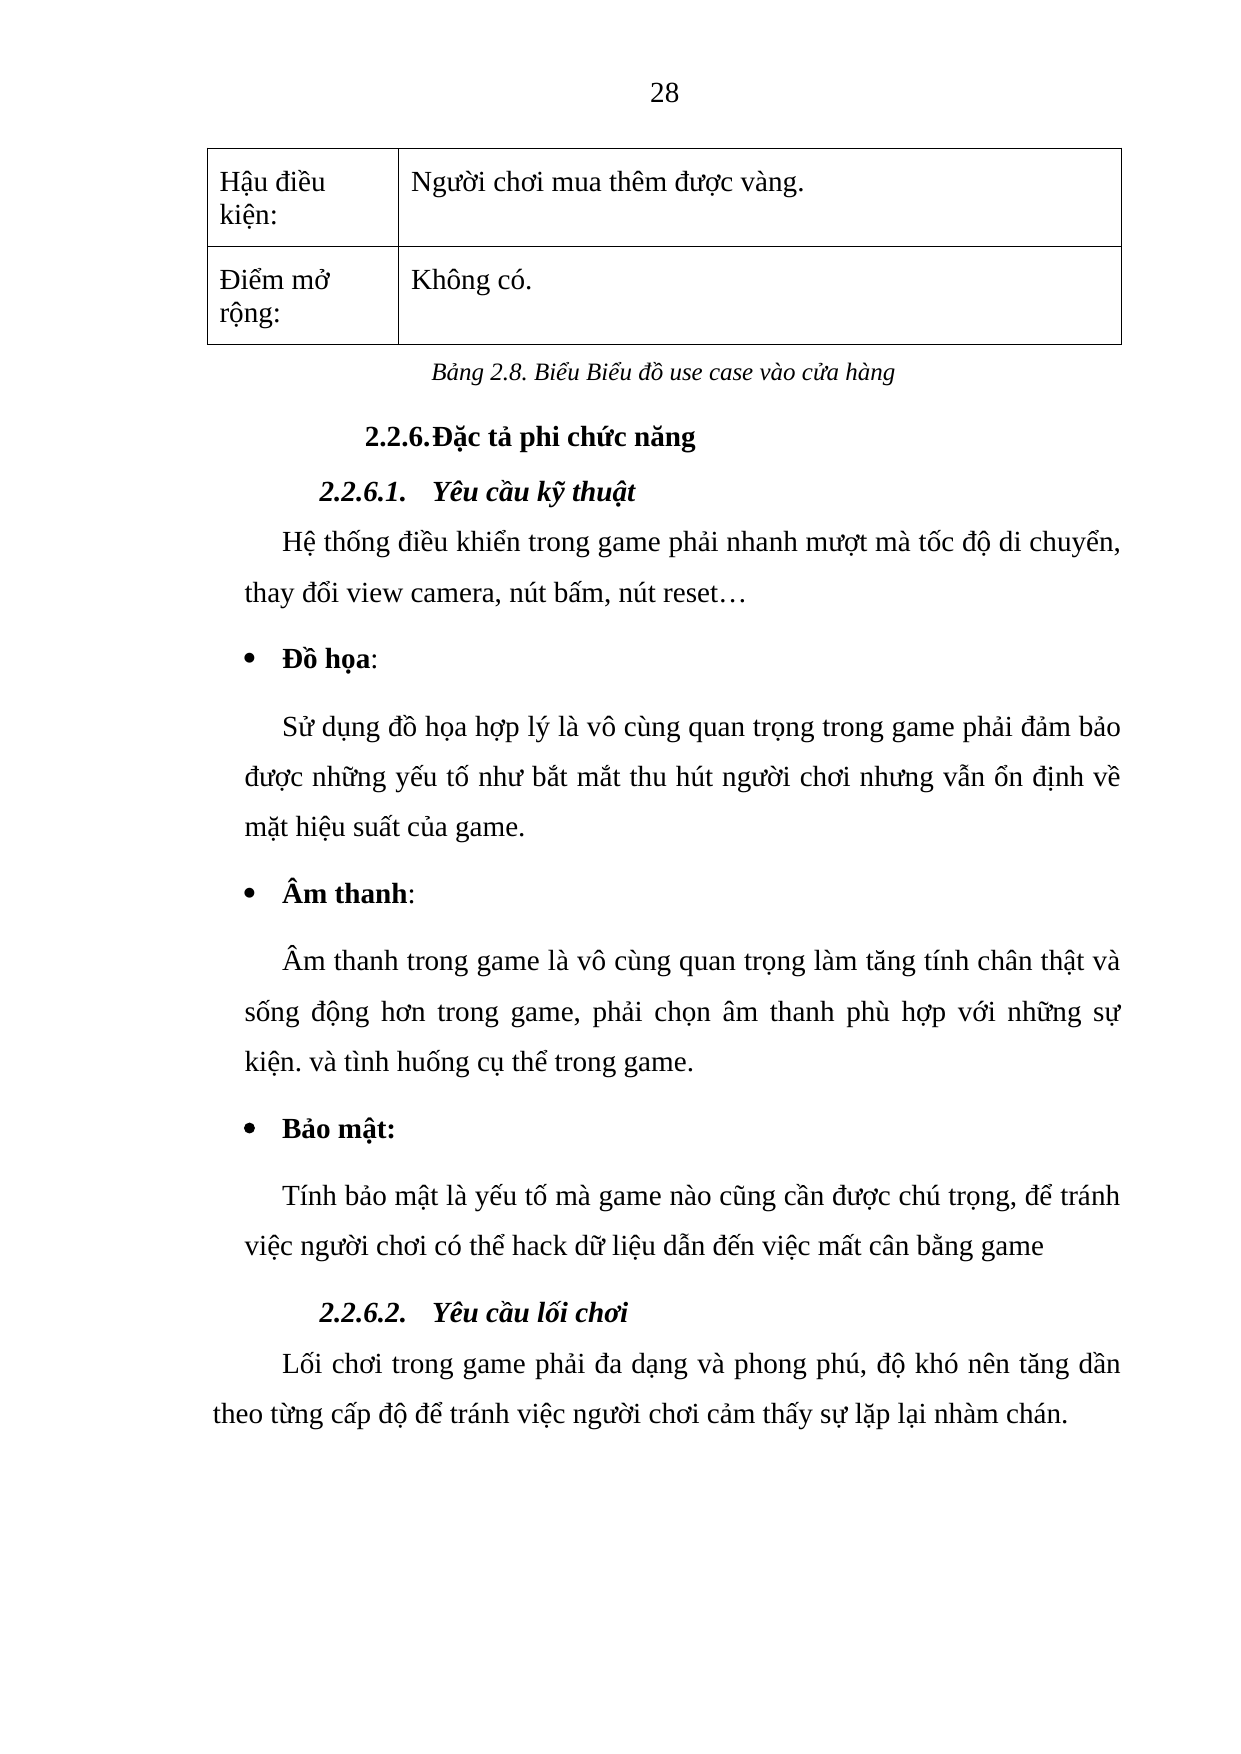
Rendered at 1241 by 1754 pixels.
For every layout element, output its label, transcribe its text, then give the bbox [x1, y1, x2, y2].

subtitle Yêu cầu lối chơi [319, 1295, 1122, 1329]
text Bảng 2.8. Biểu Biểu đồ use case vào cửa hàng [207, 357, 1122, 386]
list Âm thanh: [244, 876, 1122, 910]
table_cell Không có. [399, 247, 1121, 344]
table_cell Người chơi mua thêm được vàng. [399, 149, 1121, 246]
table_cell Hậu điều kiện: [208, 149, 398, 246]
table_cell Điểm mở rộng: [208, 247, 398, 344]
text Hệ thống điều khiển trong game phải nhanh mượt mà tốc độ di chuyển, thay đổi view camera, nút bấm, nút reset… [244, 524, 1122, 608]
subtitle Yêu cầu kỹ thuật [319, 474, 1122, 508]
list Đồ họa: [244, 642, 1122, 675]
text Lối chơi trong game phải đa dạng và phong phú, độ khó nên tăng dần theo từng cấp độ để tránh việc người chơi cảm thấy sự lặp lại nhàm chán. [213, 1346, 1122, 1429]
text Âm thanh trong game là vô cùng quan trọng làm tăng tính chân thật và sống động hơn trong game, phải chọn âm thanh phù hợp với những sự kiện. và tình huống cụ thể trong game. [244, 943, 1122, 1078]
subtitle Đặc tả phi chức năng [364, 419, 1122, 453]
list Bảo mật: [244, 1111, 1122, 1145]
text Sử dụng đồ họa hợp lý là vô cùng quan trọng trong game phải đảm bảo được những yếu tố như bắt mắt thu hút người chơi nhưng vẫn ổn định về mặt hiệu suất của game. [244, 709, 1122, 843]
text Tính bảo mật là yếu tố mà game nào cũng cần được chú trọng, để tránh việc người chơi có thể hack dữ liệu dẫn đến việc mất cân bằng game [244, 1178, 1122, 1262]
